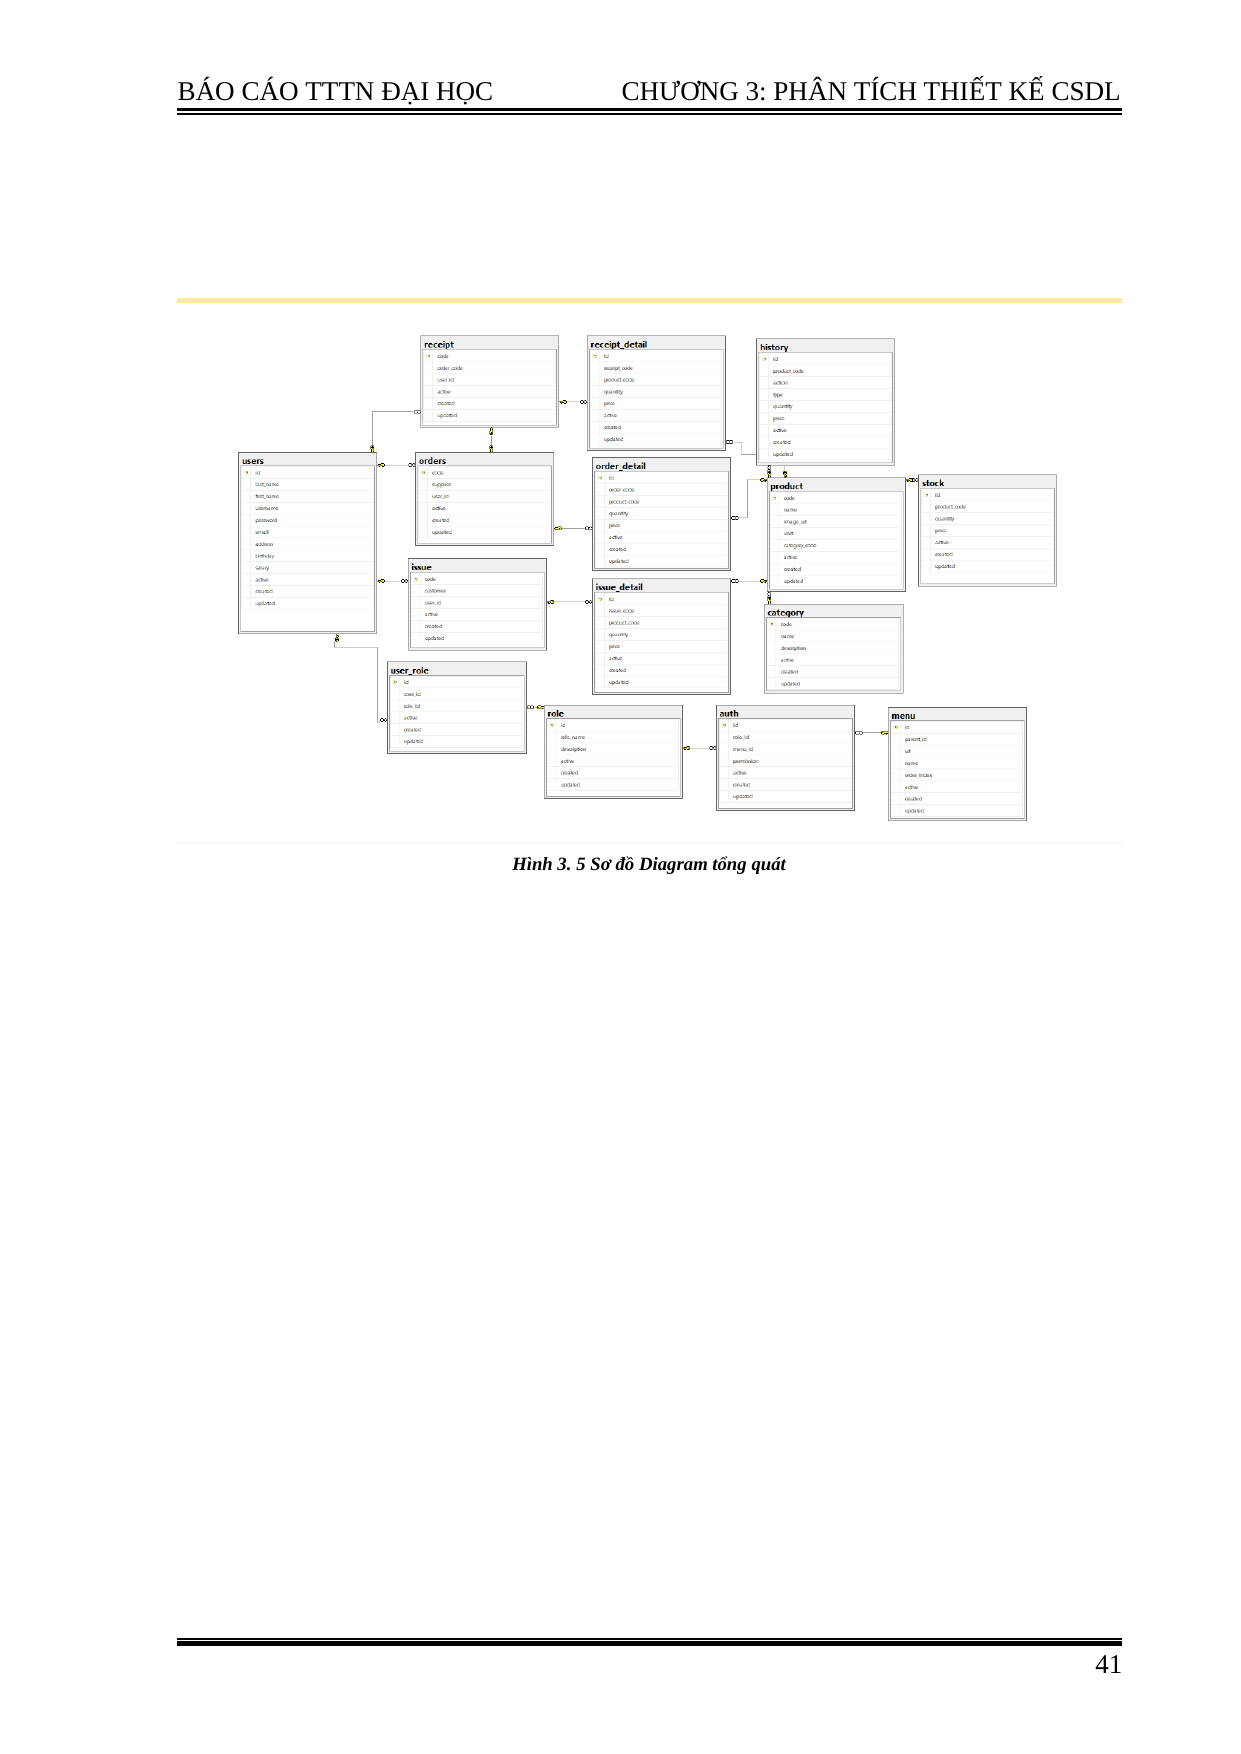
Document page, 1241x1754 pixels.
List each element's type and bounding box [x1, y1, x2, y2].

picture [177, 298, 1123, 844]
